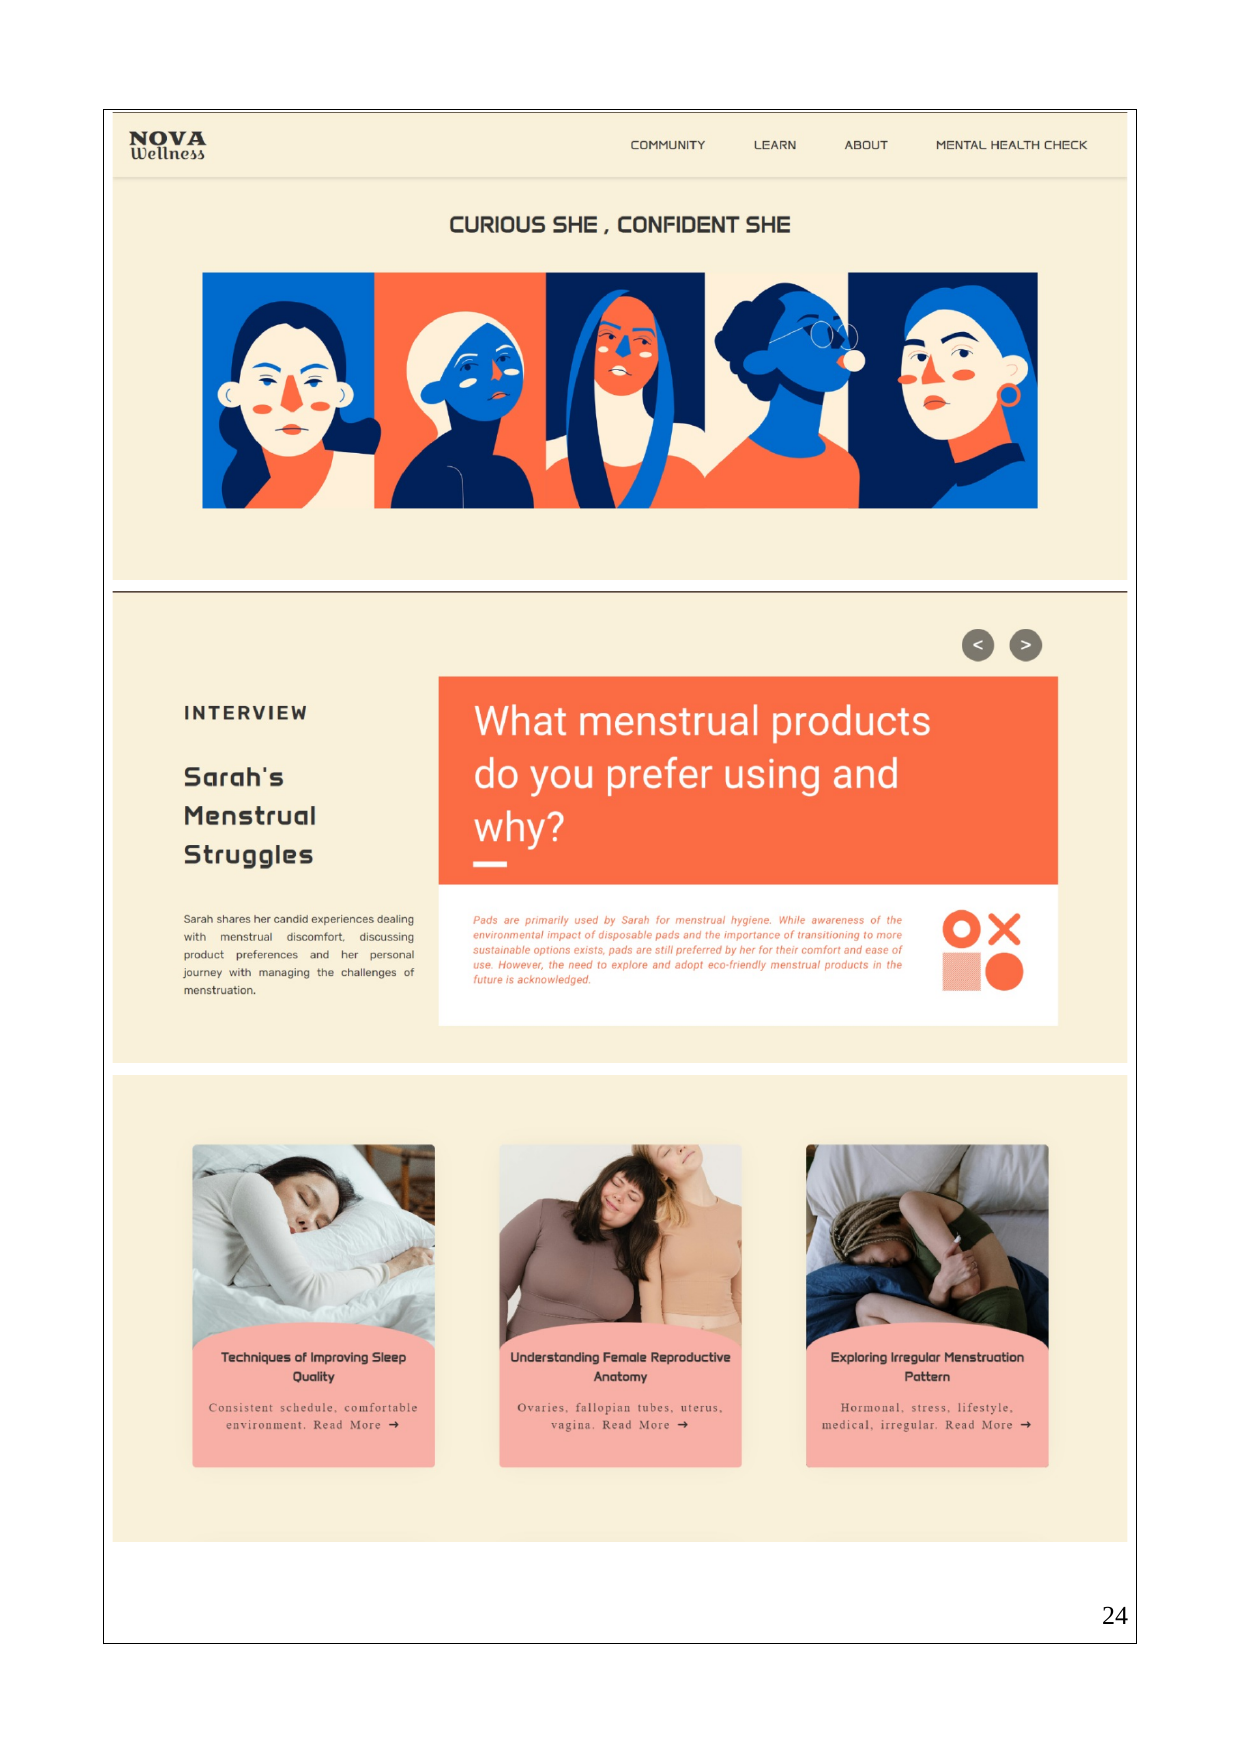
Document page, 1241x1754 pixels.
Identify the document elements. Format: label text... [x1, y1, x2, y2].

text 24 [112, 1600, 1128, 1630]
picture [112, 112, 1128, 580]
picture [112, 1075, 1128, 1542]
picture [112, 591, 1128, 1063]
